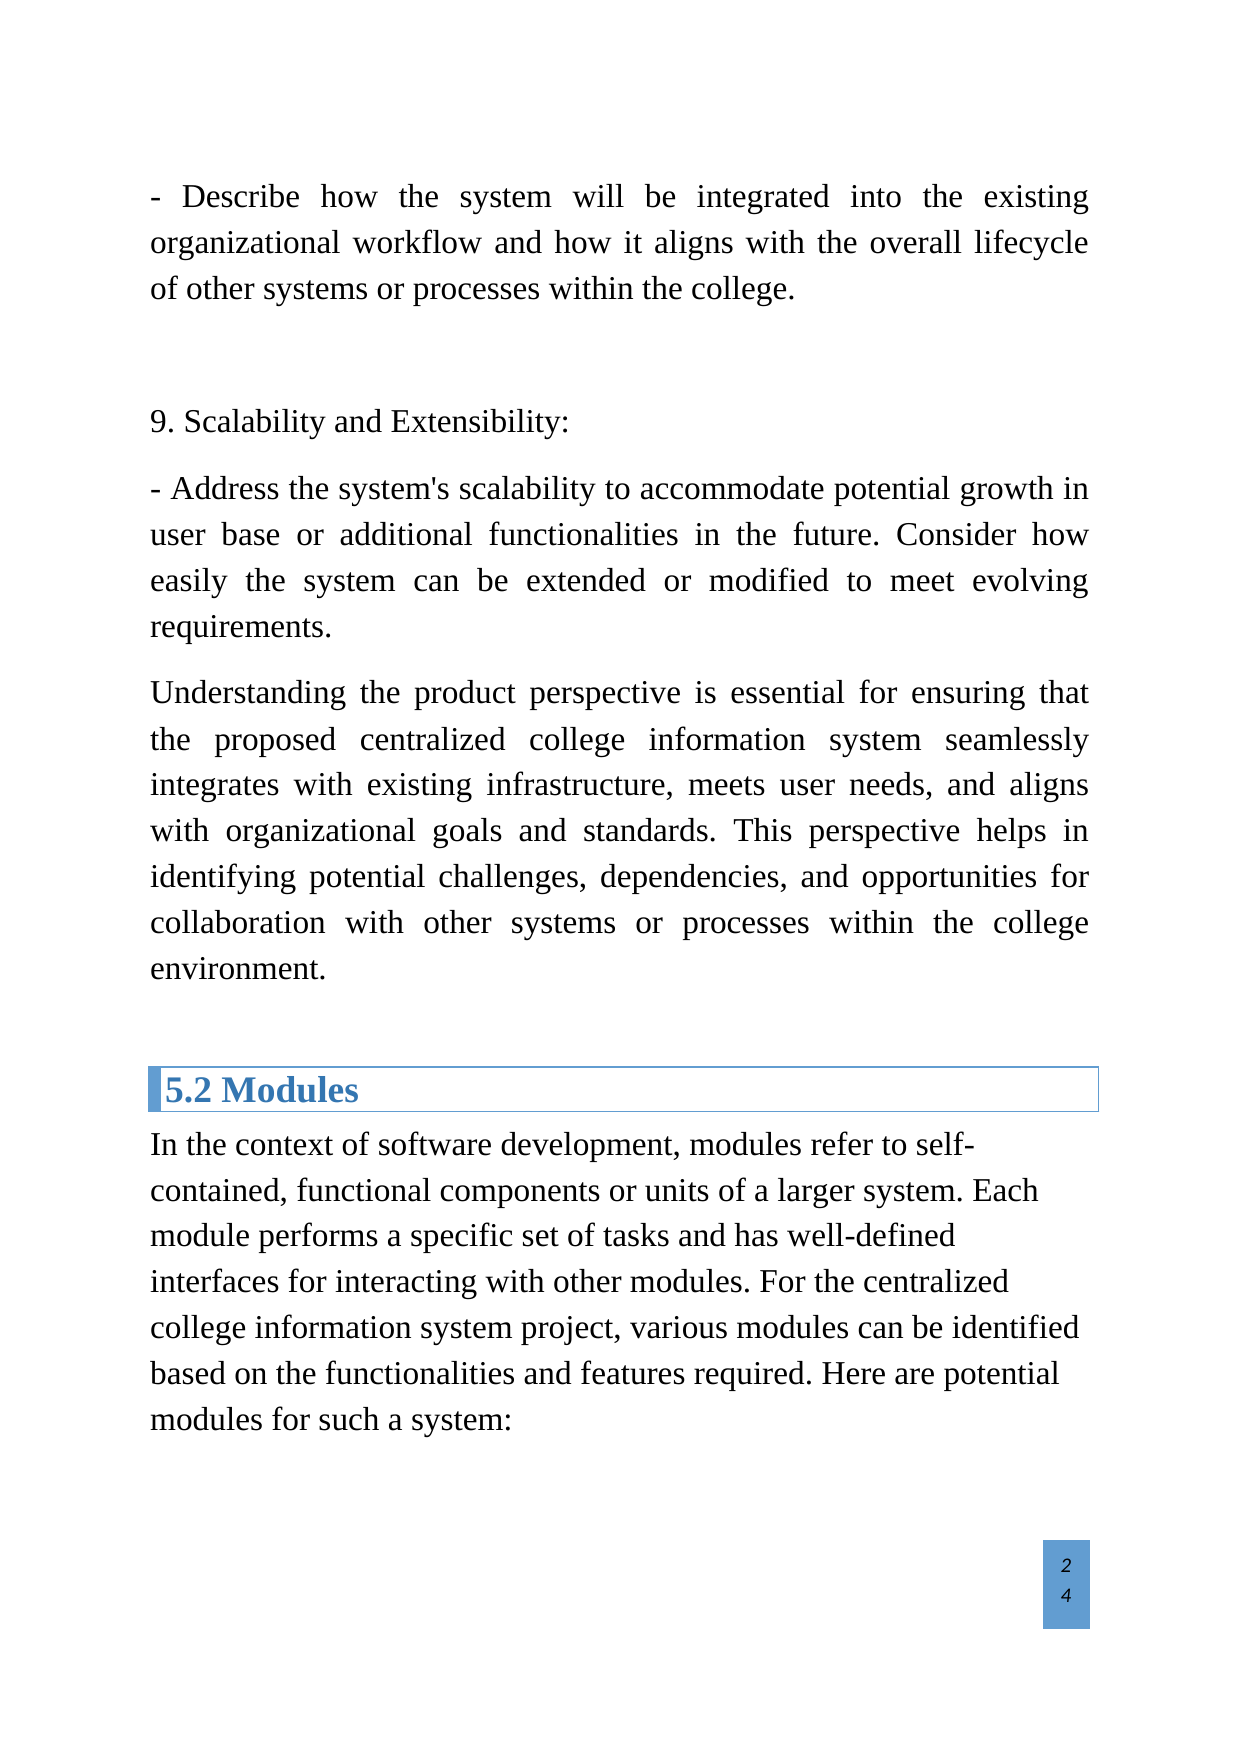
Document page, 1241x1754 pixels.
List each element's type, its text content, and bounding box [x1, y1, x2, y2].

subtitle 5.2 Modules [161, 1068, 1098, 1111]
text - Describe how the system will be integrated into the existing organizational workflow and how it aligns with the overall lifecycle of other systems or processes within the college. [150, 176, 1090, 306]
text 9. Scalability and Extensibility: [150, 401, 1090, 440]
text In the context of software development, modules refer to self-contained, functional components or units of a larger system. Each module performs a specific set of tasks and has well-defined interfaces for interacting with other modules. For the centralized college information system project, various modules can be identified based on the functionalities and features required. Here are potential modules for such a system: [150, 1124, 1090, 1438]
text - Address the system's scalability to accommodate potential growth in user base or additional functionalities in the future. Consider how easily the system can be extended or modified to meet evolving requirements. [150, 468, 1090, 644]
text Understanding the product perspective is essential for ensuring that the proposed centralized college information system seamlessly integrates with existing infrastructure, meets user needs, and aligns with organizational goals and standards. This perspective helps in identifying potential challenges, dependencies, and opportunities for collaboration with other systems or processes within the college environment. [150, 673, 1090, 987]
